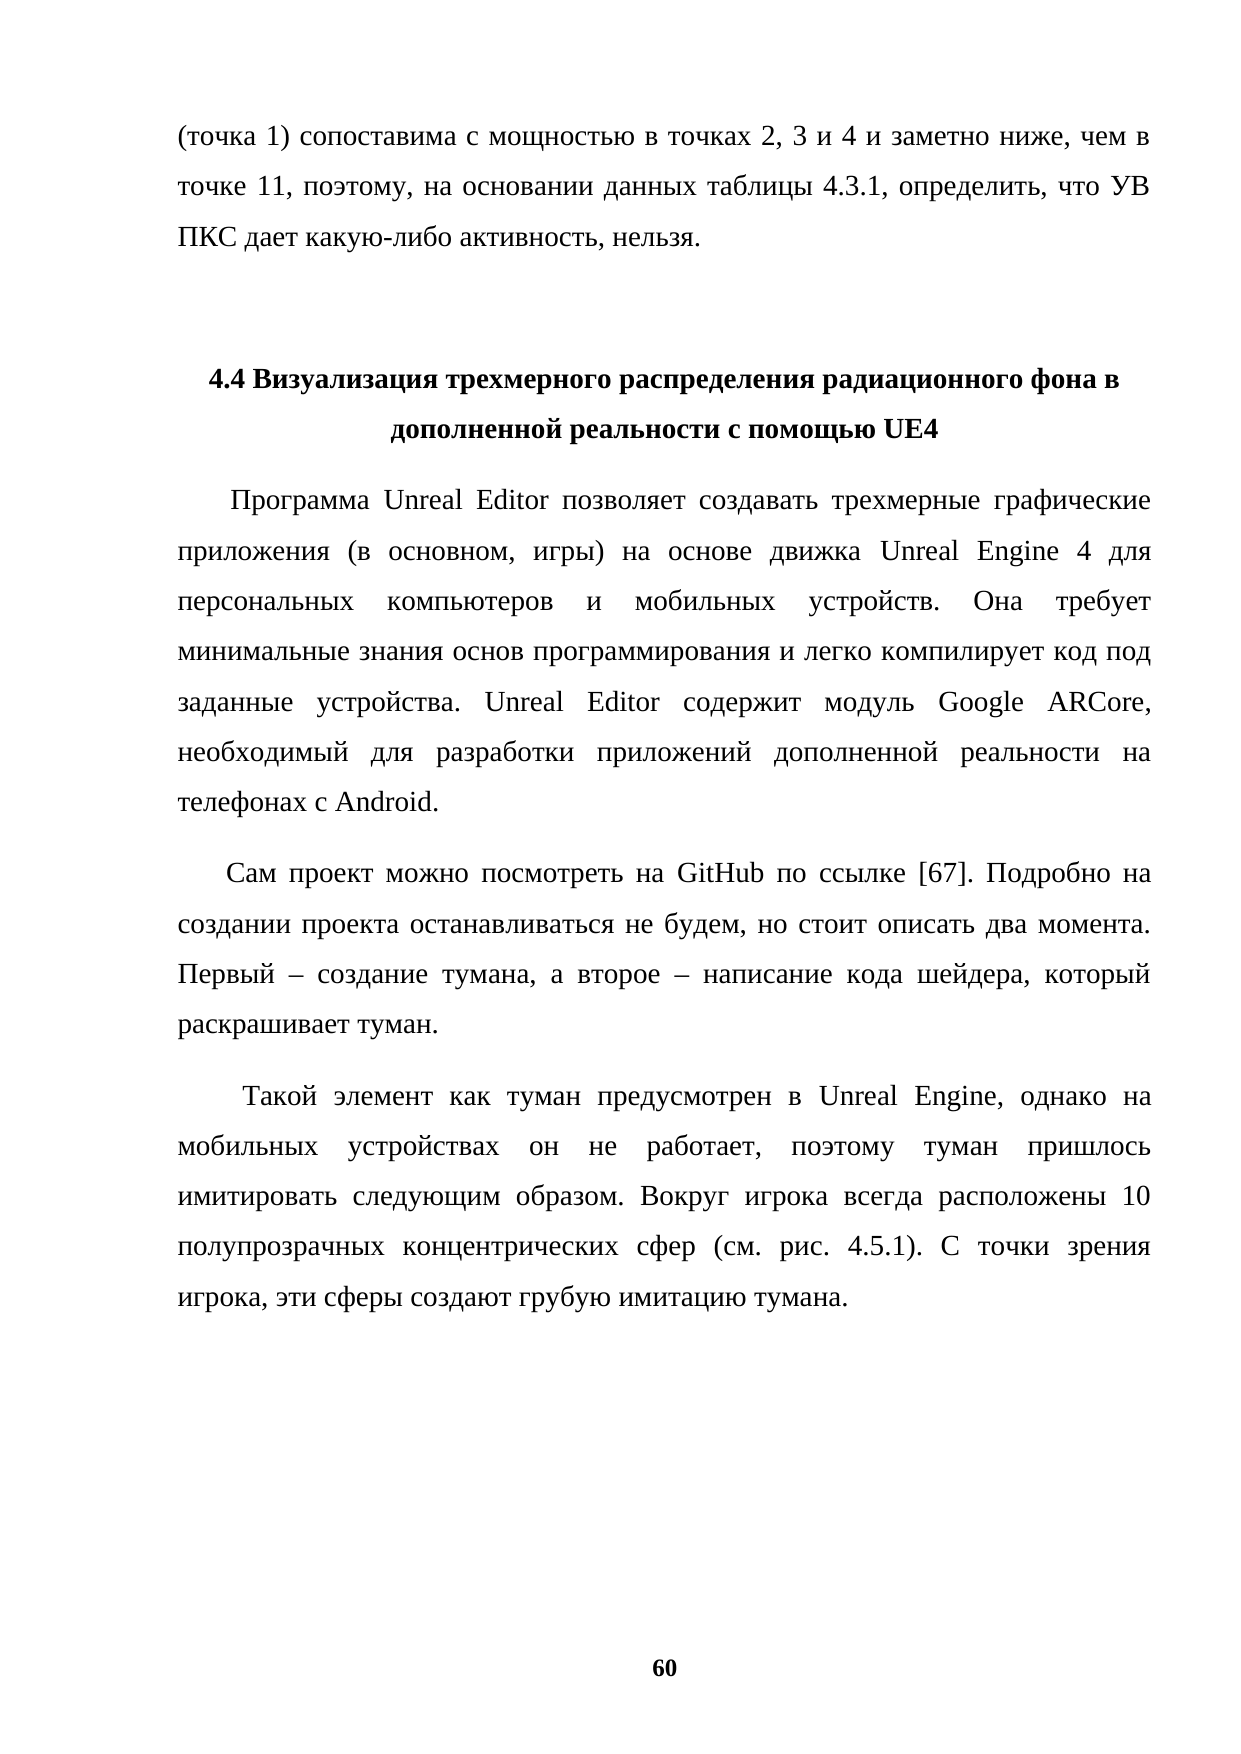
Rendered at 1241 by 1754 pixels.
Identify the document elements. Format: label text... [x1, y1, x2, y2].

text Программа Unreal Editor позволяет создавать трехмерные графические приложения (в основном, игры) на основе движка Unreal Engine 4 для персональных компьютеров и мобильных устройств. Она требует минимальные знания основ программирования и легко компилирует код под заданные устройства. Unreal Editor содержит модуль Google ARCore, необходимый для разработки приложений дополненной реальности на телефонах с Android. [177, 482, 1152, 818]
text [177, 118, 1152, 252]
text Сам проект можно посмотреть на GitHub по ссылке [67]. Подробно на создании проекта останавливаться не будем, но стоит описать два момента. Первый – создание тумана, а второе – написание кода шейдера, который раскрашивает туман. [177, 856, 1152, 1040]
text 4.4 Визуализация трехмерного распределения радиационного фона в дополненной реальности с помощью UE4 [177, 361, 1152, 445]
text Такой элемент как туман предусмотрен в Unreal Engine, однако на мобильных устройствах он не работает, поэтому туман пришлось имитировать следующим образом. Вокруг игрока всегда расположены 10 полупрозрачных концентрических сфер (см. рис. 4.5.1). С точки зрения игрока, эти сферы создают грубую имитацию тумана. [177, 1078, 1152, 1312]
